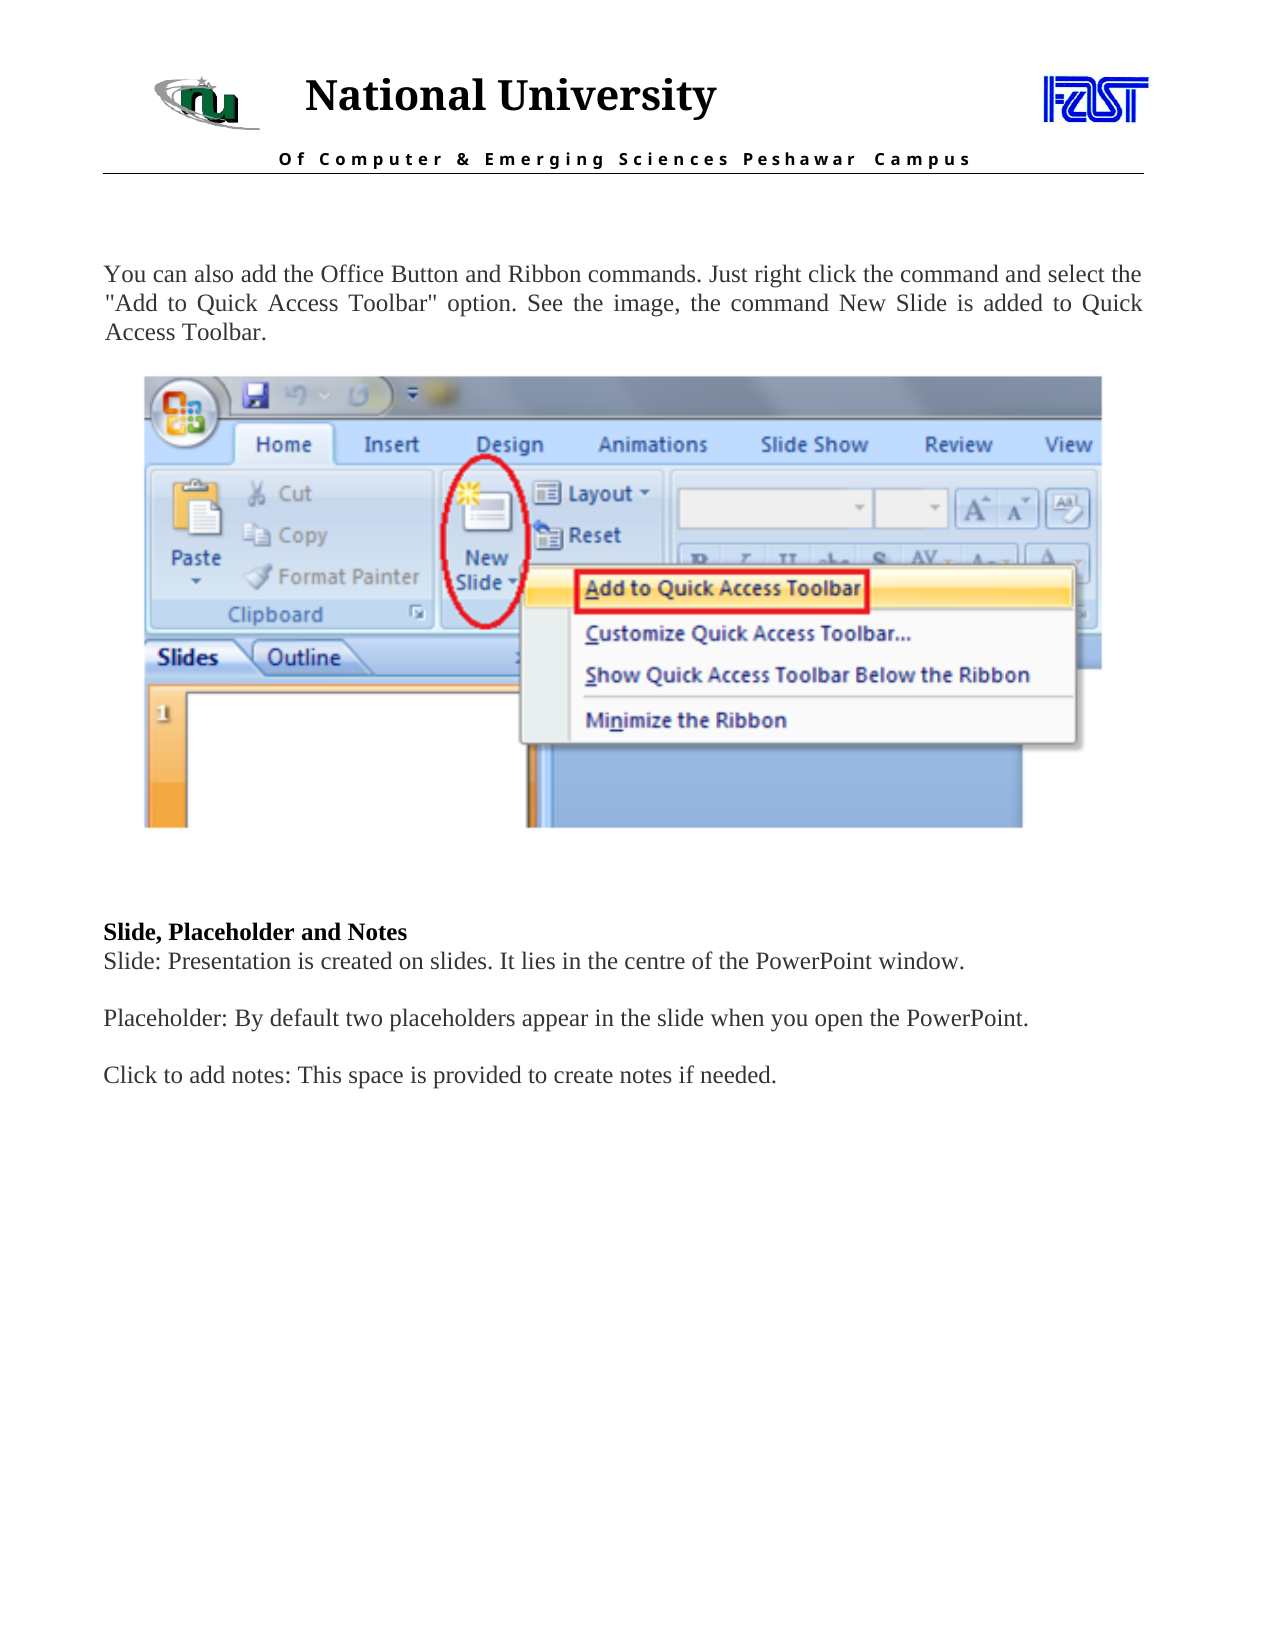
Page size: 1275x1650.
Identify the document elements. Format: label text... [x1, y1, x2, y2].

picture [1036, 75, 1152, 124]
text You can also add the Office Button and Ribbon commands. Just right click the command and select the "Add to Quick Access Toolbar" option. See the image, the command New Slide is added to Quick Access Toolbar. [103, 259, 1144, 346]
picture [141, 373, 1106, 832]
text Slide: Presentation is created on slides. It lies in the centre of the PowerPoint window. [103, 946, 1144, 975]
text Click to add notes: This space is provided to create notes if needed. [103, 1060, 1144, 1089]
picture [153, 68, 260, 130]
text Placeholder: By default two placeholders appear in the slide when you open the PowerPoint. [103, 1003, 1144, 1032]
subtitle Slide, Placeholder and Notes [103, 917, 1144, 946]
